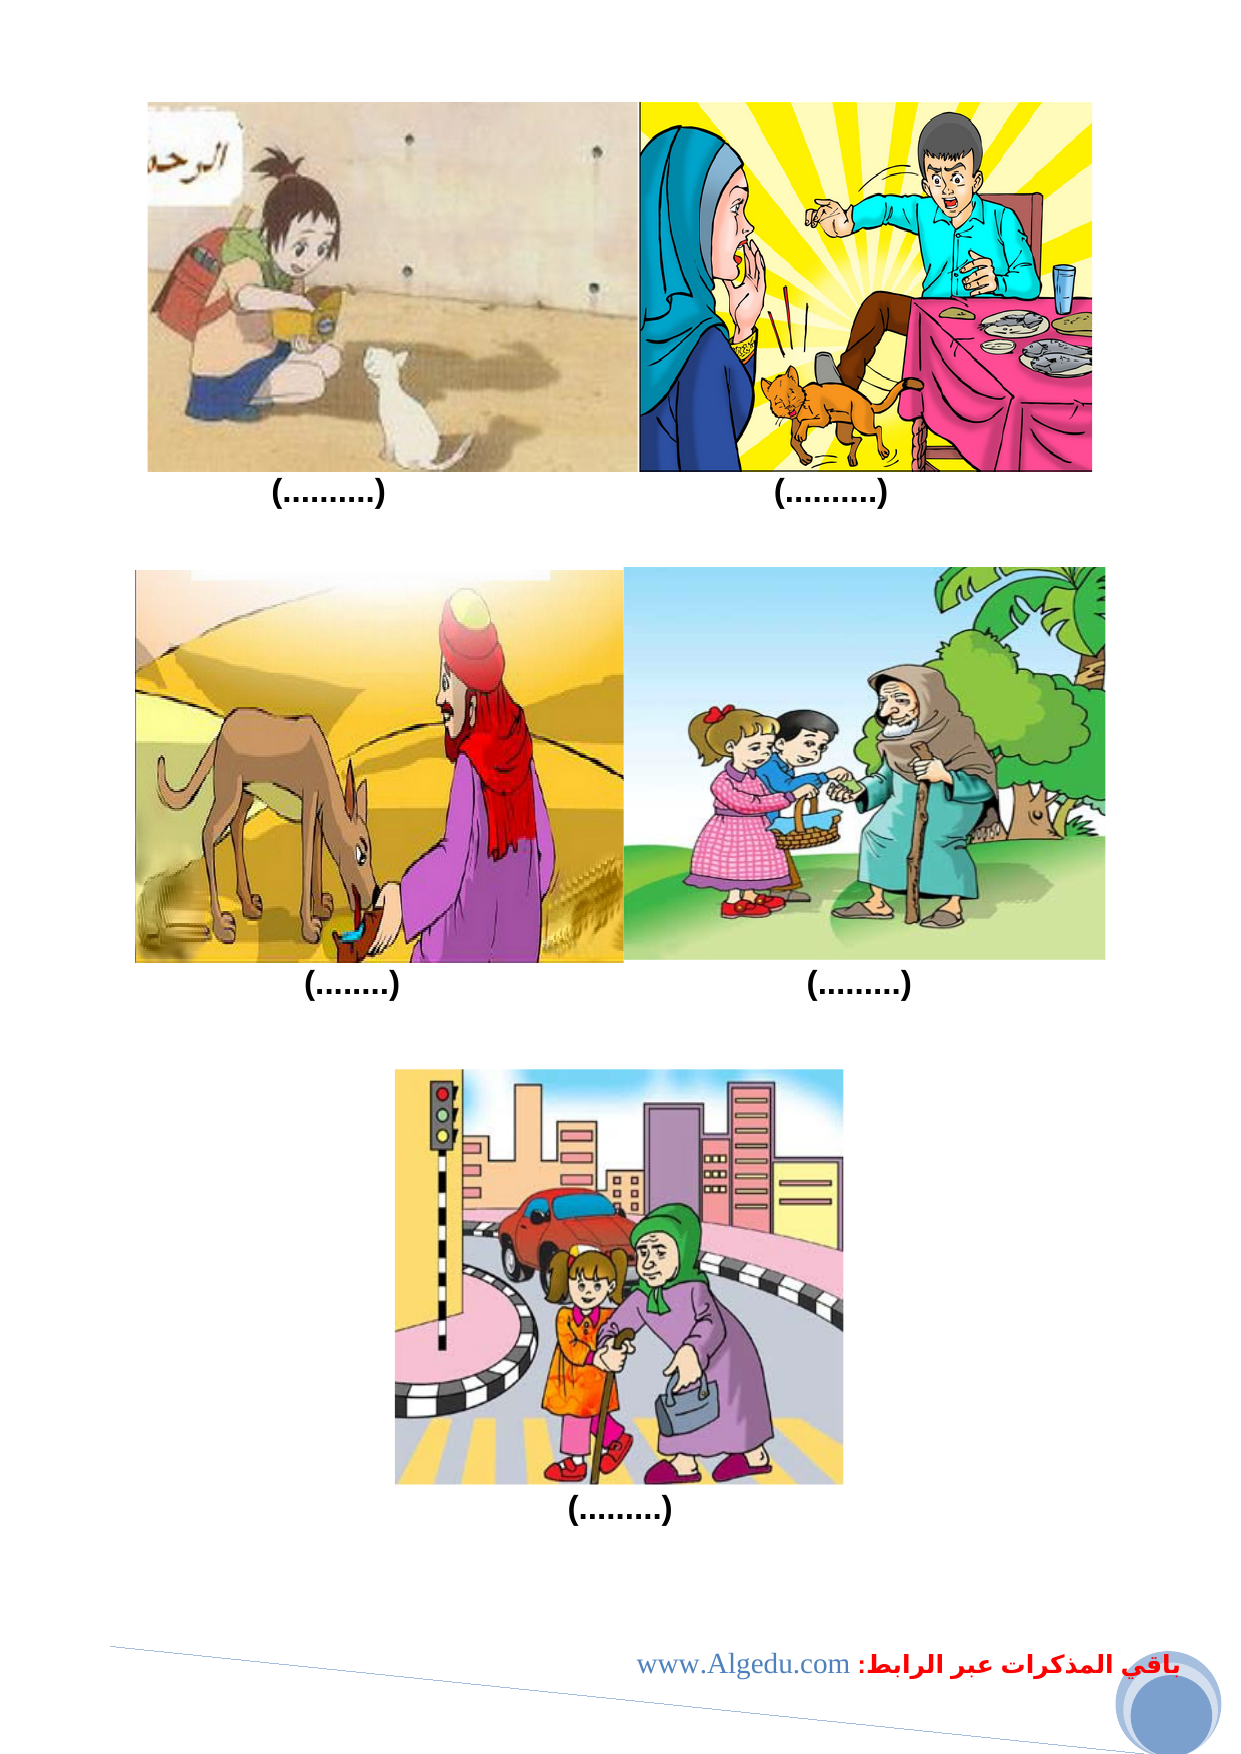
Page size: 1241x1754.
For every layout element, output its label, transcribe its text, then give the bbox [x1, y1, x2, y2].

picture [134, 567, 1106, 963]
picture [147, 102, 1093, 472]
text (.........) (........) [59, 963, 1181, 1001]
text (.........) [59, 1488, 1181, 1527]
text (..........) (..........) [59, 471, 1181, 510]
picture [394, 1068, 845, 1489]
